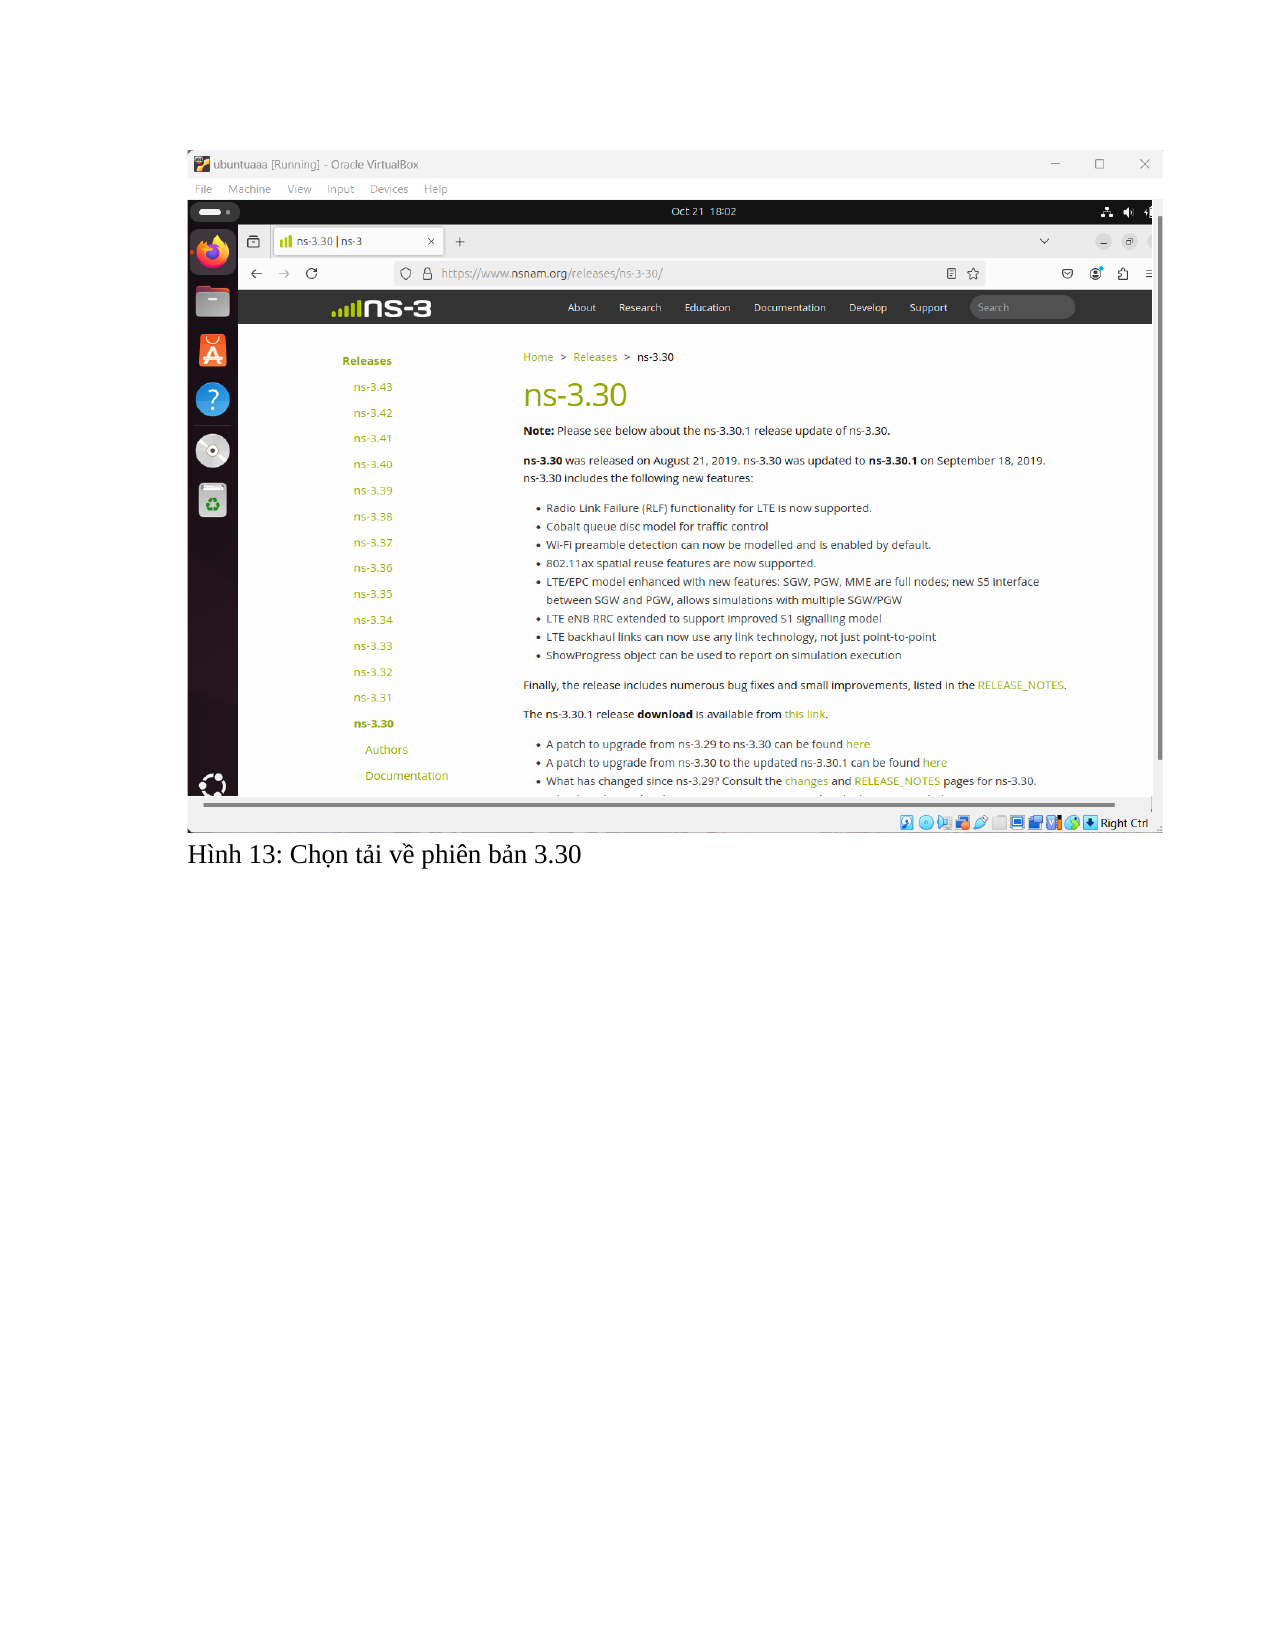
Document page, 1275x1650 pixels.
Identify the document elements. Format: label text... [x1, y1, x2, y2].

text Hình 13: Chọn tải về phiên bản 3.30 [187, 833, 1125, 869]
picture [187, 150, 1163, 833]
